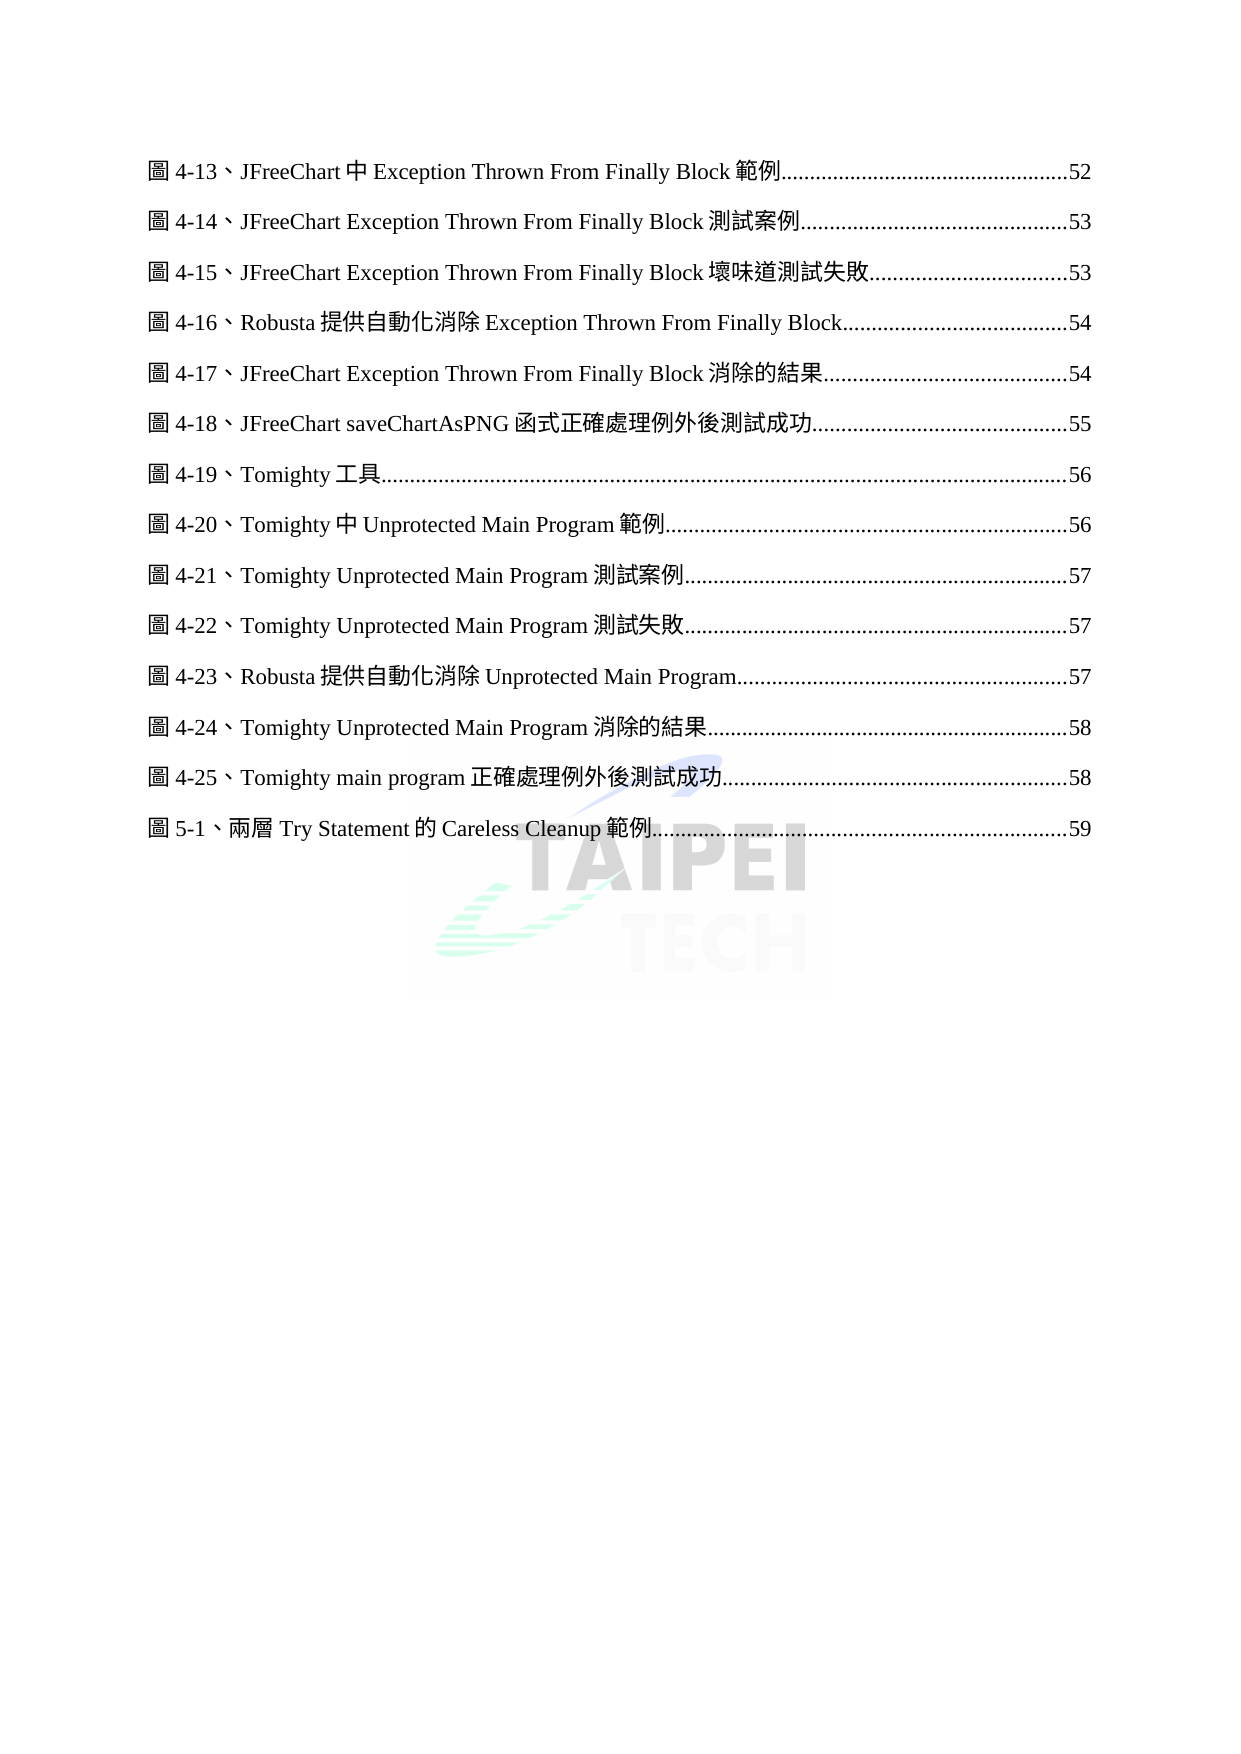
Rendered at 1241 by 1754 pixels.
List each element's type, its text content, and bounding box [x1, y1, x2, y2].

text 圖4-25、Tomighty main program正確處理例外後測試成功 58 [148, 757, 1092, 794]
text 圖5-1、兩層Try Statement的Careless Cleanup範例 59 [148, 807, 1092, 845]
text 圖4-24、Tomighty Unprotected Main Program消除的結果 58 [148, 706, 1092, 744]
text 圖4-22、Tomighty Unprotected Main Program測試失敗 57 [148, 605, 1092, 643]
text 圖4-19、Tomighty工具 56 [148, 454, 1092, 491]
text 圖4-14、JFreeChart Exception Thrown From Finally Block測試案例 53 [148, 201, 1092, 239]
text 圖4-17、JFreeChart Exception Thrown From Finally Block消除的結果 54 [148, 353, 1092, 390]
text 圖4-16、Robusta提供自動化消除Exception Thrown From Finally Block 54 [148, 302, 1092, 340]
text 圖4-21、Tomighty Unprotected Main Program測試案例 57 [148, 555, 1092, 592]
text 圖4-15、JFreeChart Exception Thrown From Finally Block壞味道測試失敗 53 [148, 252, 1092, 289]
text 圖4-20、Tomighty中Unprotected Main Program範例 56 [148, 504, 1092, 542]
text 圖4-23、Robusta提供自動化消除Unprotected Main Program 57 [148, 656, 1092, 693]
text 圖4-18、JFreeChart saveChartAsPNG函式正確處理例外後測試成功 55 [148, 403, 1092, 441]
text 圖4-13、JFreeChart中Exception Thrown From Finally Block範例 52 [148, 151, 1092, 188]
